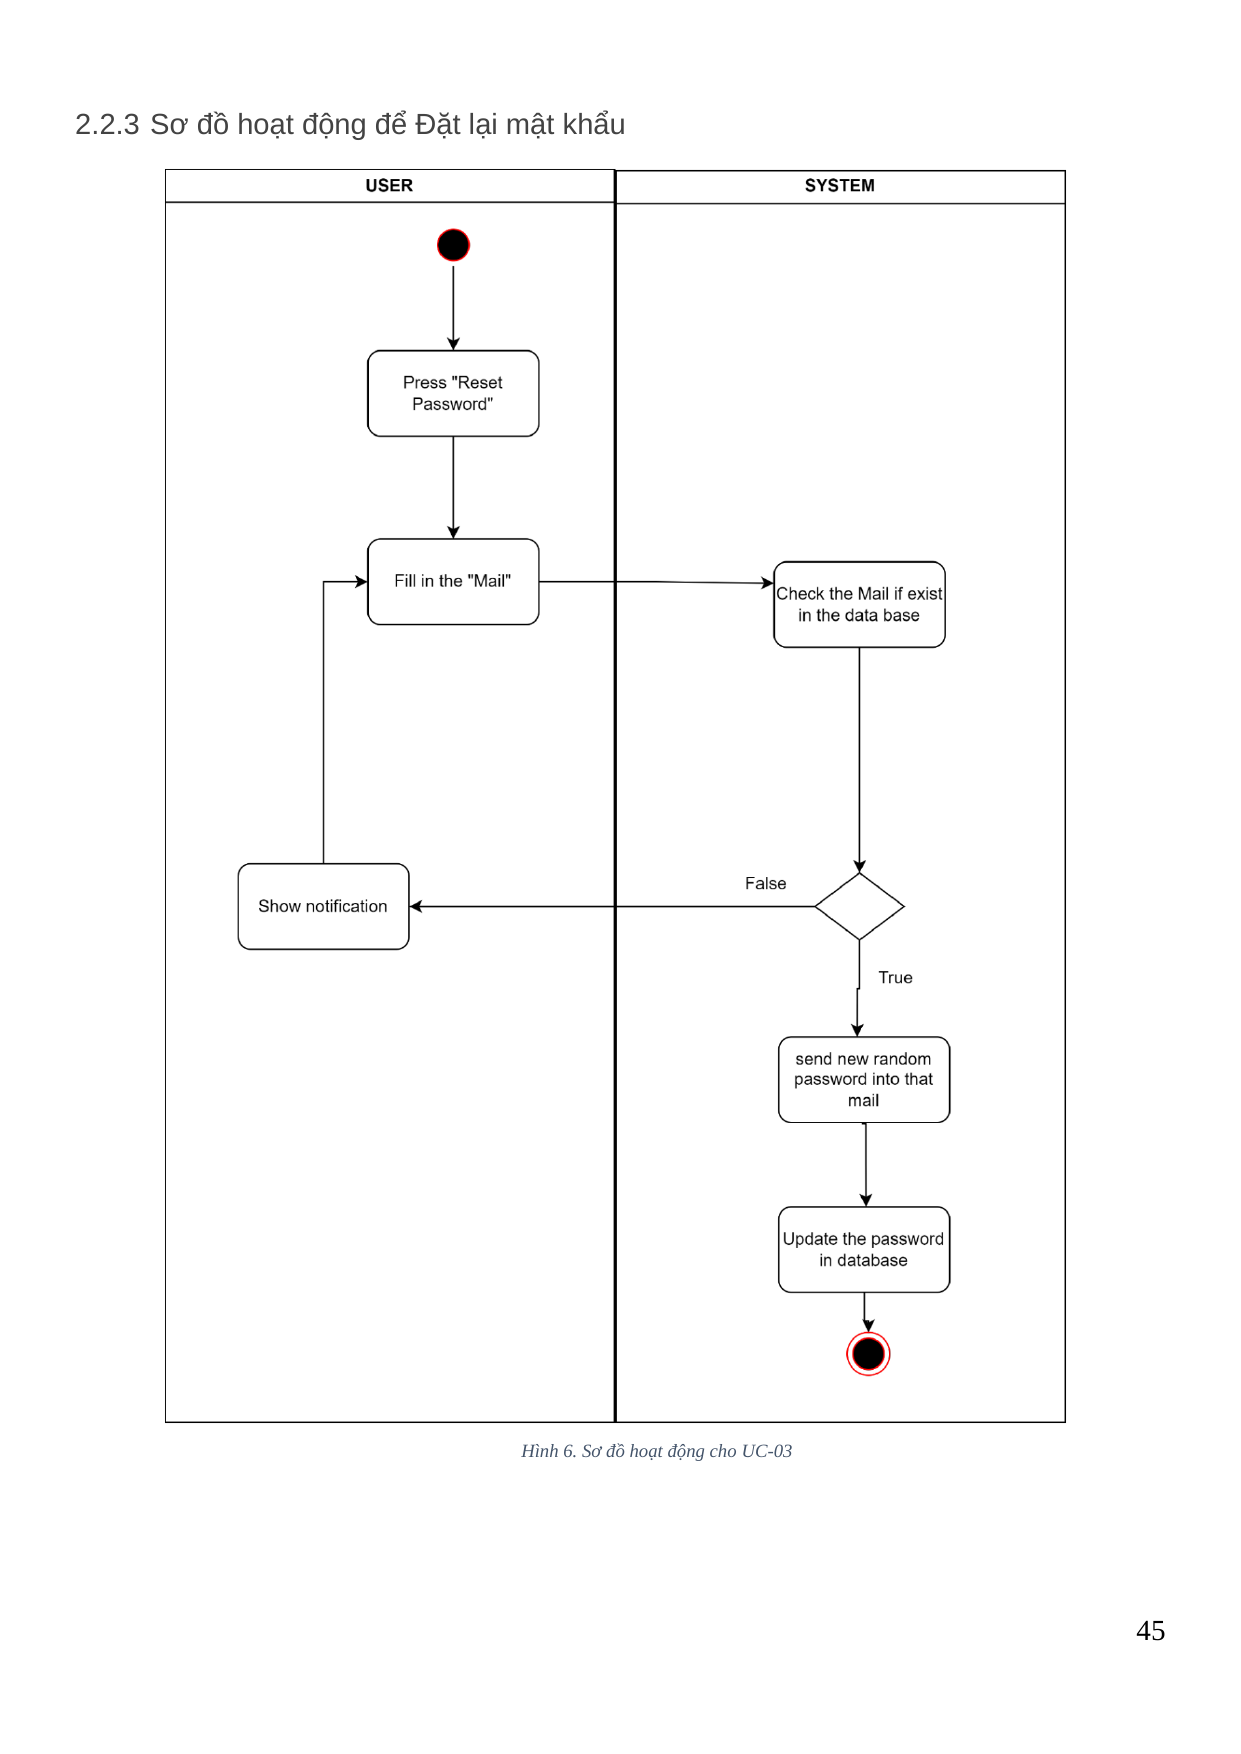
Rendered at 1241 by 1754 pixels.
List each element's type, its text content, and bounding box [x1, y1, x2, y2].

text Hình 6. Sơ đồ hoạt động cho UC-03 [75, 1440, 1165, 1462]
subtitle Sơ đồ hoạt động để Đặt lại mật khẩu [75, 107, 1165, 141]
picture [150, 154, 1080, 1437]
